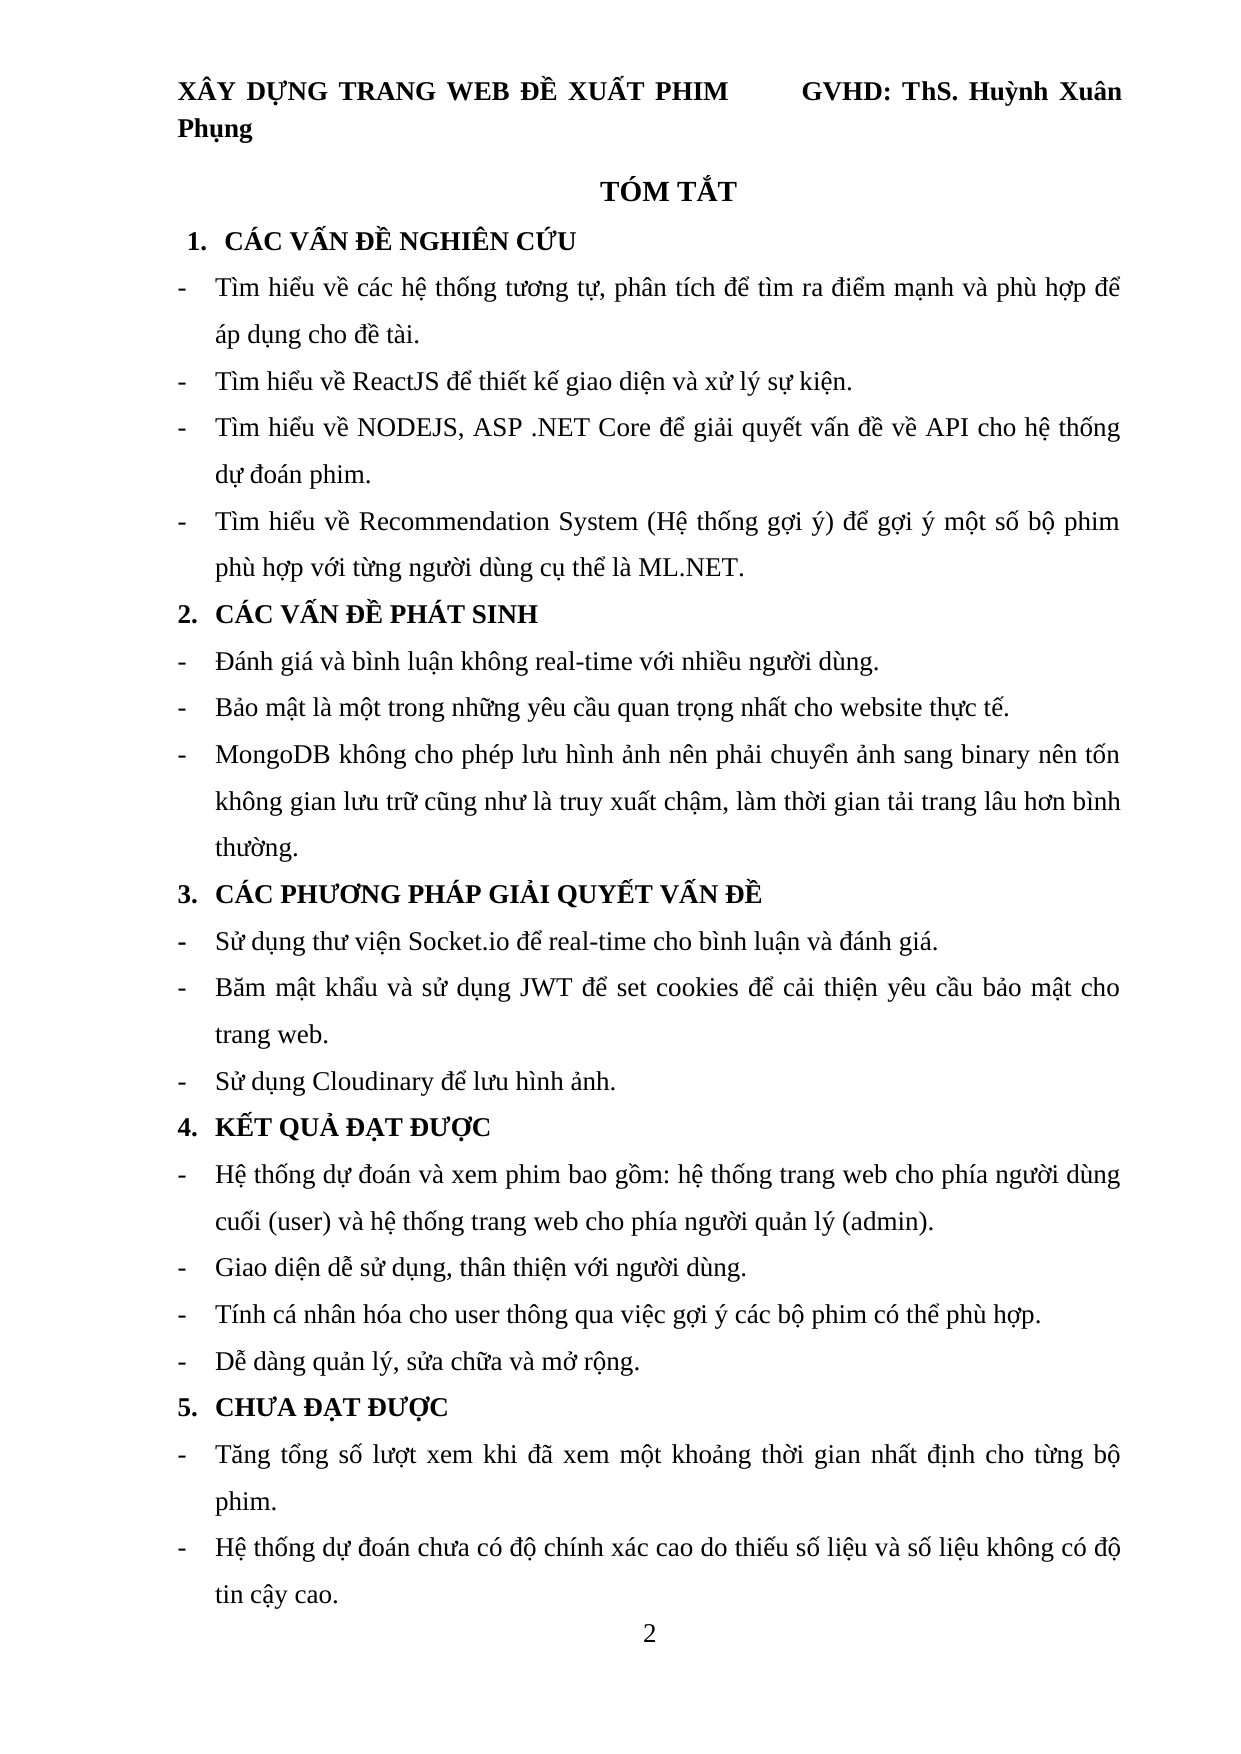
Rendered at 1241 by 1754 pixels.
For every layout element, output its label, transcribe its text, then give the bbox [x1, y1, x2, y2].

list MongoDB không cho phép lưu hình ảnh nên phải chuyển ảnh sang binary nên tốn không gian lưu trữ cũng như là truy xuất chậm, làm thời gian tải trang lâu hơn bình thường. [177, 738, 1122, 863]
list CHƯA ĐẠT ĐƯỢC [177, 1392, 1122, 1423]
list Tìm hiểu về các hệ thống tương tự, phân tích để tìm ra điểm mạnh và phù hợp để áp dụng cho đề tài. [177, 272, 1122, 349]
list Sử dụng Cloudinary để lưu hình ảnh. [177, 1065, 1122, 1096]
list TÓM TẮT [215, 174, 1122, 208]
list Tìm hiểu về NODEJS, ASP .NET Core để giải quyết vấn đề về API cho hệ thống dự đoán phim. [177, 412, 1122, 489]
list CÁC VẤN ĐỀ PHÁT SINH [177, 598, 1122, 629]
list Hệ thống dự đoán chưa có độ chính xác cao do thiếu số liệu và số liệu không có độ tin cậy cao. [177, 1532, 1122, 1609]
list CÁC PHƯƠNG PHÁP GIẢI QUYẾT VẤN ĐỀ [177, 878, 1122, 909]
list CÁC VẤN ĐỀ NGHIÊN CỨU [187, 225, 1122, 256]
list Sử dụng thư viện Socket.io để real-time cho bình luận và đánh giá. [177, 925, 1122, 956]
list Giao diện dễ sử dụng, thân thiện với người dùng. [177, 1252, 1122, 1283]
list Đánh giá và bình luận không real-time với nhiều người dùng. [177, 645, 1122, 676]
list Bảo mật là một trong những yêu cầu quan trọng nhất cho website thực tế. [177, 692, 1122, 723]
list Dễ dàng quản lý, sửa chữa và mở rộng. [177, 1345, 1122, 1376]
list Tìm hiểu về ReactJS để thiết kế giao diện và xử lý sự kiện. [177, 365, 1122, 396]
list Tính cá nhân hóa cho user thông qua việc gợi ý các bộ phim có thể phù hợp. [177, 1298, 1122, 1329]
list Tăng tổng số lượt xem khi đã xem một khoảng thời gian nhất định cho từng bộ phim. [177, 1438, 1122, 1516]
list Tìm hiểu về Recommendation System (Hệ thống gợi ý) để gợi ý một số bộ phim phù hợp với từng người dùng cụ thể là ML.NET. [177, 505, 1122, 583]
list Băm mật khẩu và sử dụng JWT để set cookies để cải thiện yêu cầu bảo mật cho trang web. [177, 972, 1122, 1049]
list Hệ thống dự đoán và xem phim bao gồm: hệ thống trang web cho phía người dùng cuối (user) và hệ thống trang web cho phía người quản lý (admin). [177, 1158, 1122, 1236]
list KẾT QUẢ ĐẠT ĐƯỢC [177, 1112, 1122, 1143]
